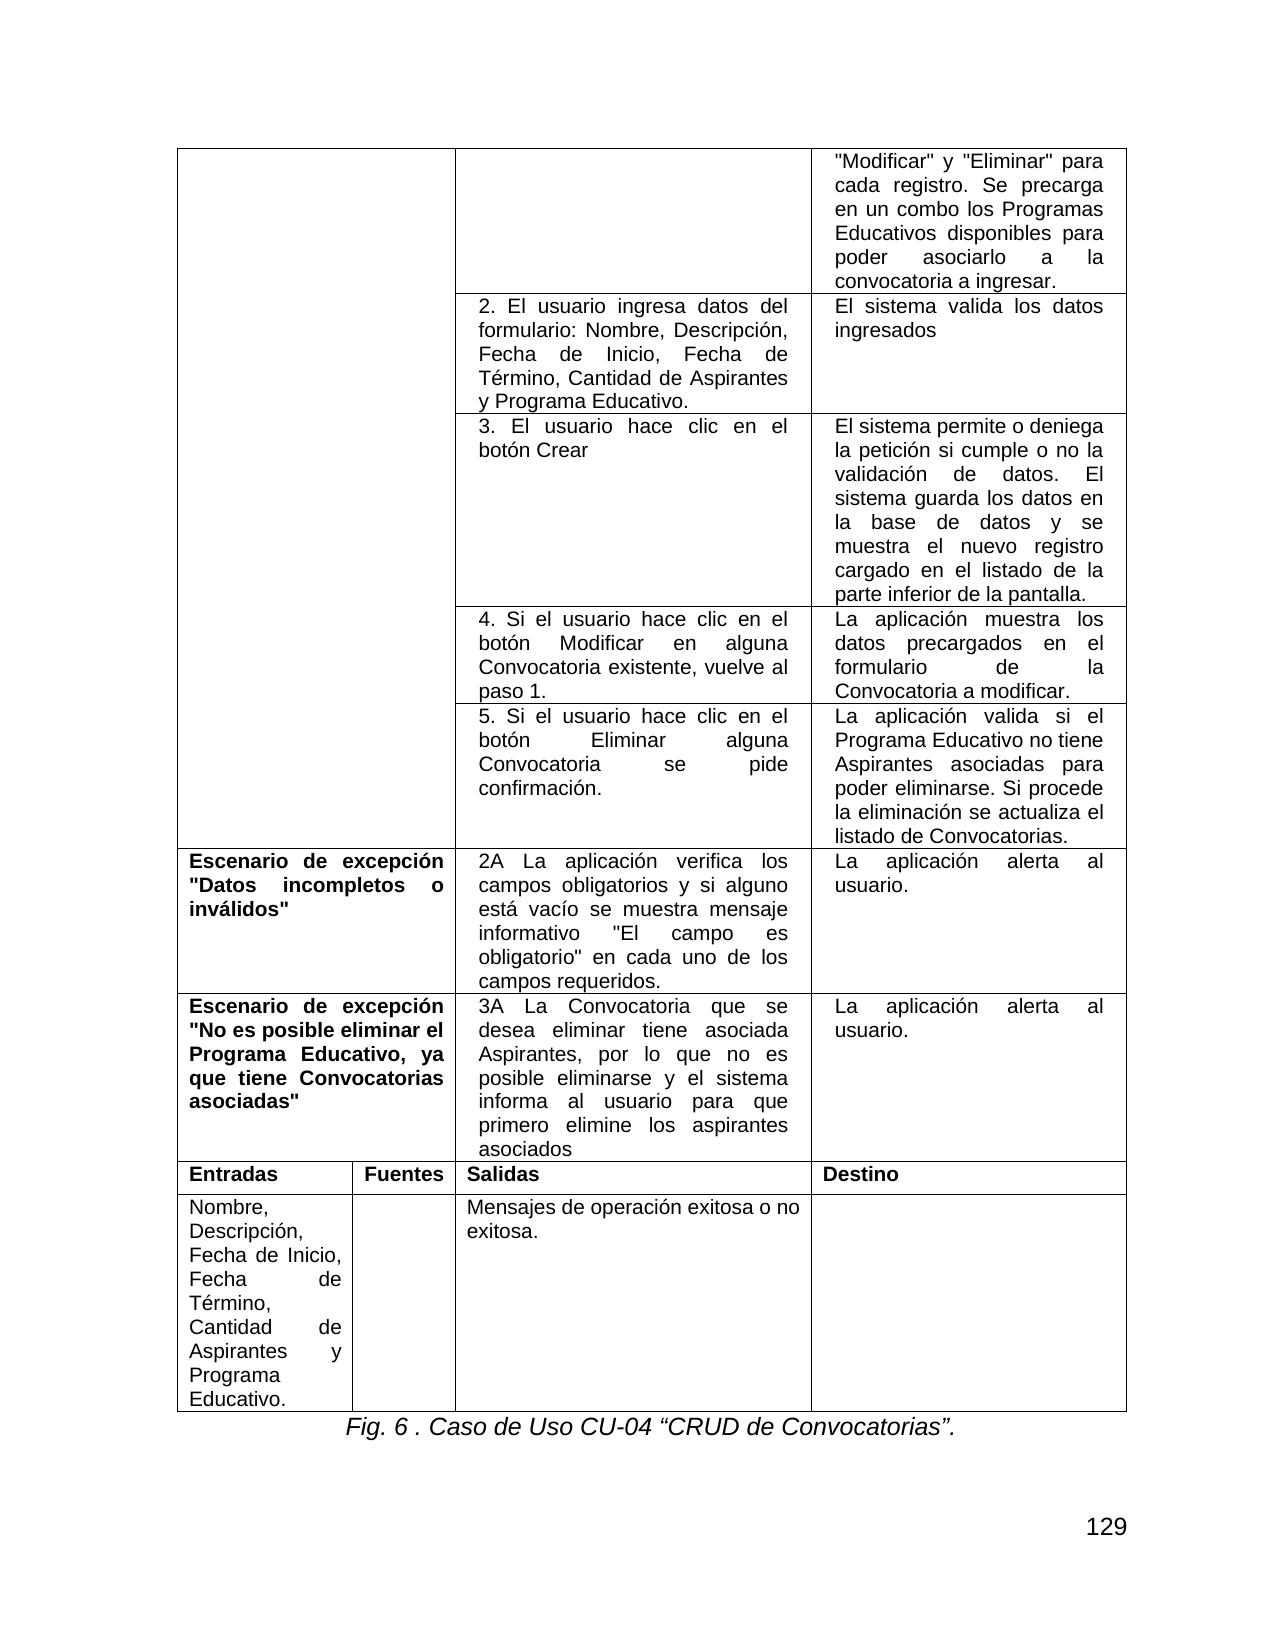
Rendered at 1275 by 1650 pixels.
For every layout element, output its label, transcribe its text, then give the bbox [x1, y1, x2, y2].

table_cell 2. El usuario ingresa datos del formulario: Nombre, Descripción, Fecha de Inicio, Fecha de Término, Cantidad de Aspirantes y Programa Educativo. [456, 294, 811, 413]
table_cell La aplicación muestra los datos precargados en el formulario de la Convocatoria a modificar. [812, 607, 1126, 703]
table_cell Fuentes [353, 1162, 455, 1194]
table_cell Salidas [456, 1162, 811, 1194]
table_cell 3. El usuario hace clic en el botón Crear [456, 414, 811, 606]
table_cell El sistema valida los datos ingresados [812, 294, 1126, 413]
table_cell Mensajes de operación exitosa o no exitosa. [456, 1195, 811, 1411]
table_cell Escenario de excepción "Datos incompletos o inválidos" [178, 849, 455, 992]
table_cell 3A La Convocatoria que se desea eliminar tiene asociada Aspirantes, por lo que no es posible eliminarse y el sistema informa al usuario para que primero elimine los aspirantes asociados [456, 994, 811, 1161]
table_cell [178, 149, 455, 848]
table_cell 2A La aplicación verifica los campos obligatorios y si alguno está vacío se muestra mensaje informativo "El campo es obligatorio" en cada uno de los campos requeridos. [456, 849, 811, 992]
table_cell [812, 149, 1126, 292]
table_cell Escenario de excepción "No es posible eliminar el Programa Educativo, ya que tiene Convocatorias asociadas" [178, 994, 455, 1161]
table_cell La aplicación valida si el Programa Educativo no tiene Aspirantes asociadas para poder eliminarse. Si procede la eliminación se actualiza el listado de Convocatorias. [812, 704, 1126, 848]
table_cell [456, 149, 811, 292]
text Fig. 6 . Caso de Uso CU-04 “CRUD de Convocatorias”. [177, 1412, 1127, 1441]
table_cell 4. Si el usuario hace clic en el botón Modificar en alguna Convocatoria existente, vuelve al paso 1. [456, 607, 811, 703]
table_cell El sistema permite o deniega la petición si cumple o no la validación de datos. El sistema guarda los datos en la base de datos y se muestra el nuevo registro cargado en el listado de la parte inferior de la pantalla. [812, 414, 1126, 606]
table_cell Destino [812, 1162, 1126, 1194]
table_cell La aplicación alerta al usuario. [812, 994, 1126, 1161]
table_cell [812, 1195, 1126, 1411]
table_cell La aplicación alerta al usuario. [812, 849, 1126, 992]
table_cell [353, 1195, 455, 1411]
table_cell Entradas [178, 1162, 352, 1194]
table_cell Nombre, Descripción, Fecha de Inicio, Fecha de Término, Cantidad de Aspirantes y Programa Educativo. [178, 1195, 352, 1411]
table_cell 5. Si el usuario hace clic en el botón Eliminar alguna Convocatoria se pide confirmación. [456, 704, 811, 848]
